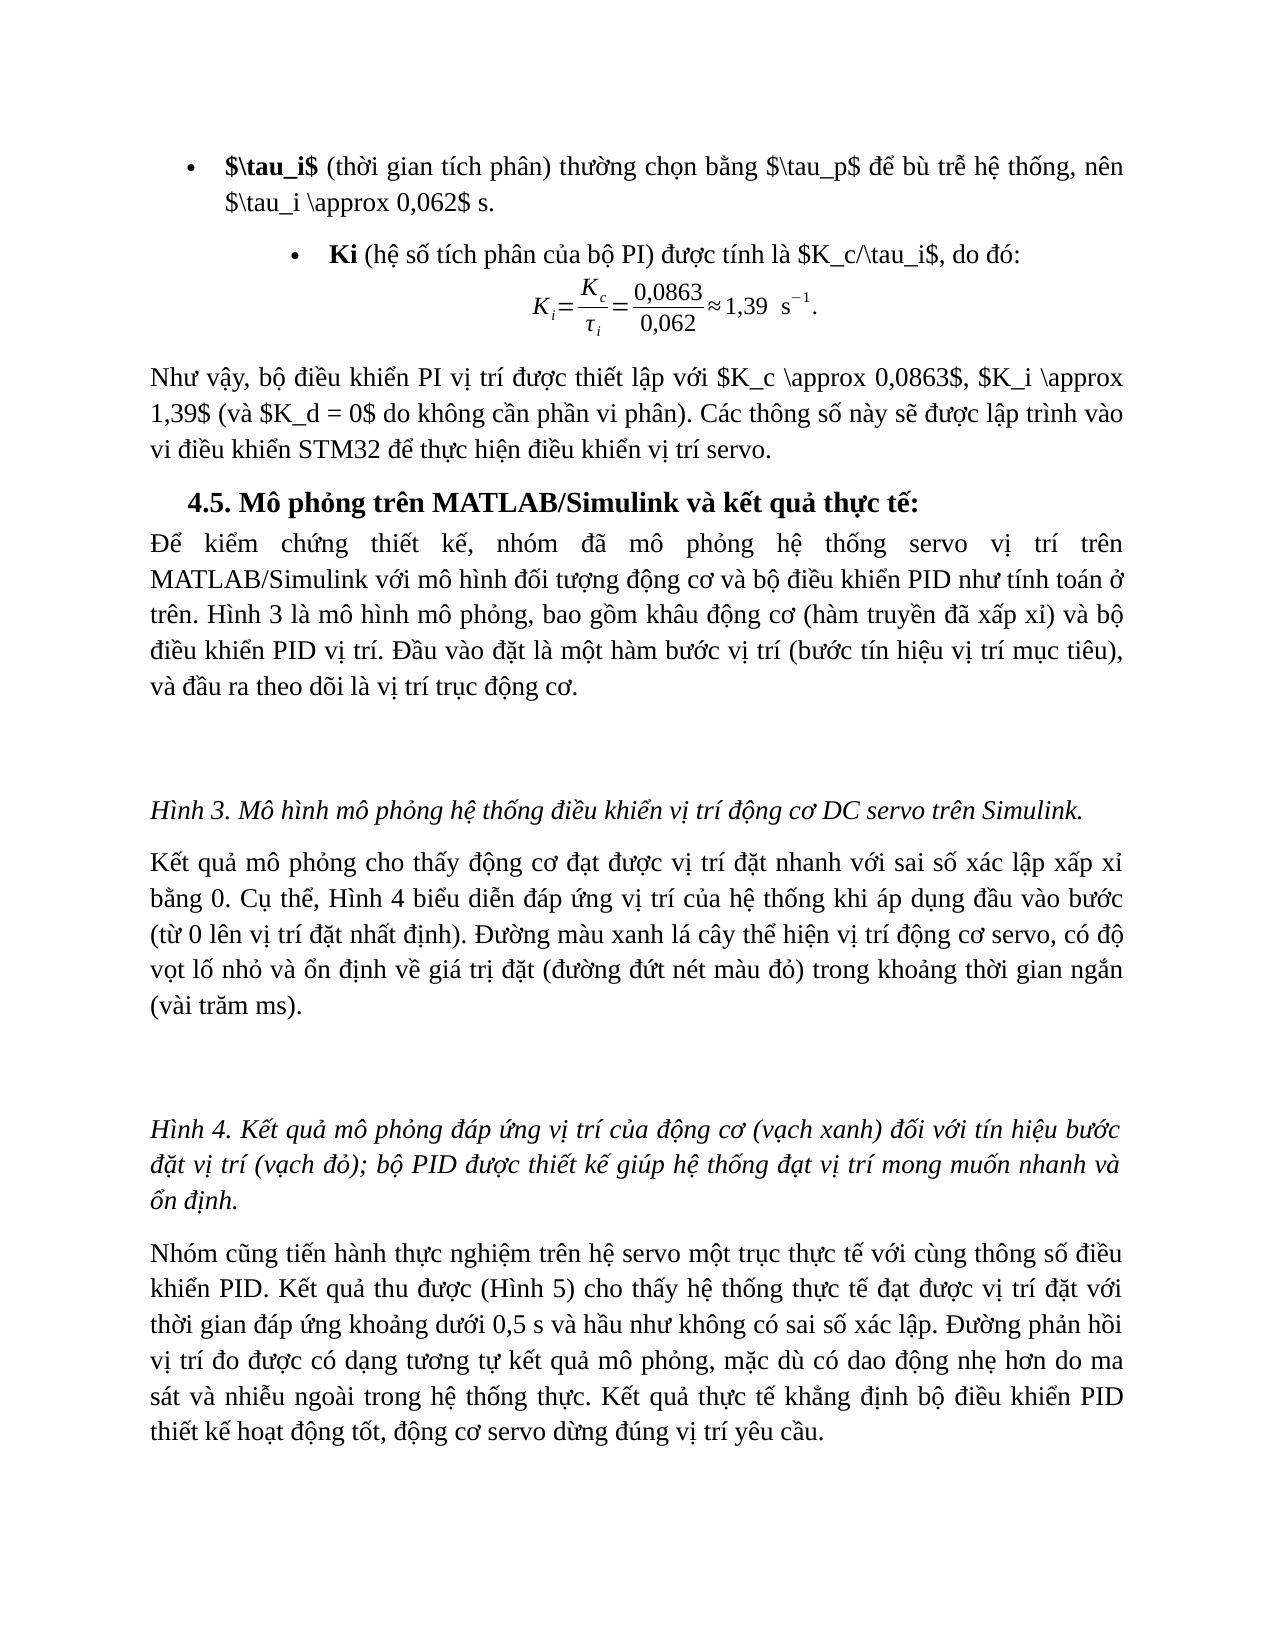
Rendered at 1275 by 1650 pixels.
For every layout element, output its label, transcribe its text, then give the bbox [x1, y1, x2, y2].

text Hình 4. Kết quả mô phỏng đáp ứng vị trí của động cơ (vạch xanh) đối với tín hiệu bước đặt vị trí (vạch đỏ); bộ PID được thiết kế giúp hệ thống đạt vị trí mong muốn nhanh và ổn định. [150, 1113, 1125, 1216]
text Như vậy, bộ điều khiển PI vị trí được thiết lập với $K_c \approx 0,0863$, $K_i \approx 1,39$ (và $K_d = 0$ do không cần phần vi phân). Các thông số này sẽ được lập trình vào vi điều khiển STM32 để thực hiện điều khiển vị trí servo. [150, 361, 1125, 464]
list Ki (hệ số tích phân của bộ PI) được tính là $K_c/\tau_i$, do đó: [187, 238, 1125, 340]
list $\tau_i$ (thời gian tích phân) thường chọn bằng $\tau_p$ để bù trễ hệ thống, nên $\tau_i \approx 0,062$ s. [187, 150, 1125, 217]
text Để kiểm chứng thiết kế, nhóm đã mô phỏng hệ thống servo vị trí trên MATLAB/Simulink với mô hình đối tượng động cơ và bộ điều khiển PID như tính toán ở trên. Hình 3 là mô hình mô phỏng, bao gồm khâu động cơ (hàm truyền đã xấp xỉ) và bộ điều khiển PID vị trí. Đầu vào đặt là một hàm bước vị trí (bước tín hiệu vị trí mục tiêu), và đầu ra theo dõi là vị trí trục động cơ. [150, 527, 1125, 701]
subtitle Mô phỏng trên MATLAB/Simulink và kết quả thực tế: [187, 485, 1125, 519]
text Hình 3. Mô hình mô phỏng hệ thống điều khiển vị trí động cơ DC servo trên Simulink. [150, 794, 1125, 825]
text Nhóm cũng tiến hành thực nghiệm trên hệ servo một trục thực tế với cùng thông số điều khiển PID. Kết quả thu được (Hình 5) cho thấy hệ thống thực tế đạt được vị trí đặt với thời gian đáp ứng khoảng dưới 0,5 s và hầu như không có sai số xác lập. Đường phản hồi vị trí đo được có dạng tương tự kết quả mô phỏng, mặc dù có dao động nhẹ hơn do ma sát và nhiễu ngoài trong hệ thống thực. Kết quả thực tế khẳng định bộ điều khiển PID thiết kế hoạt động tốt, động cơ servo dừng đúng vị trí yêu cầu. [150, 1237, 1125, 1447]
text Kết quả mô phỏng cho thấy động cơ đạt được vị trí đặt nhanh với sai số xác lập xấp xỉ bằng 0. Cụ thể, Hình 4 biểu diễn đáp ứng vị trí của hệ thống khi áp dụng đầu vào bước (từ 0 lên vị trí đặt nhất định). Đường màu xanh lá cây thể hiện vị trí động cơ servo, có độ vọt lố nhỏ và ổn định về giá trị đặt (đường đứt nét màu đỏ) trong khoảng thời gian ngắn (vài trăm ms). [150, 846, 1125, 1020]
